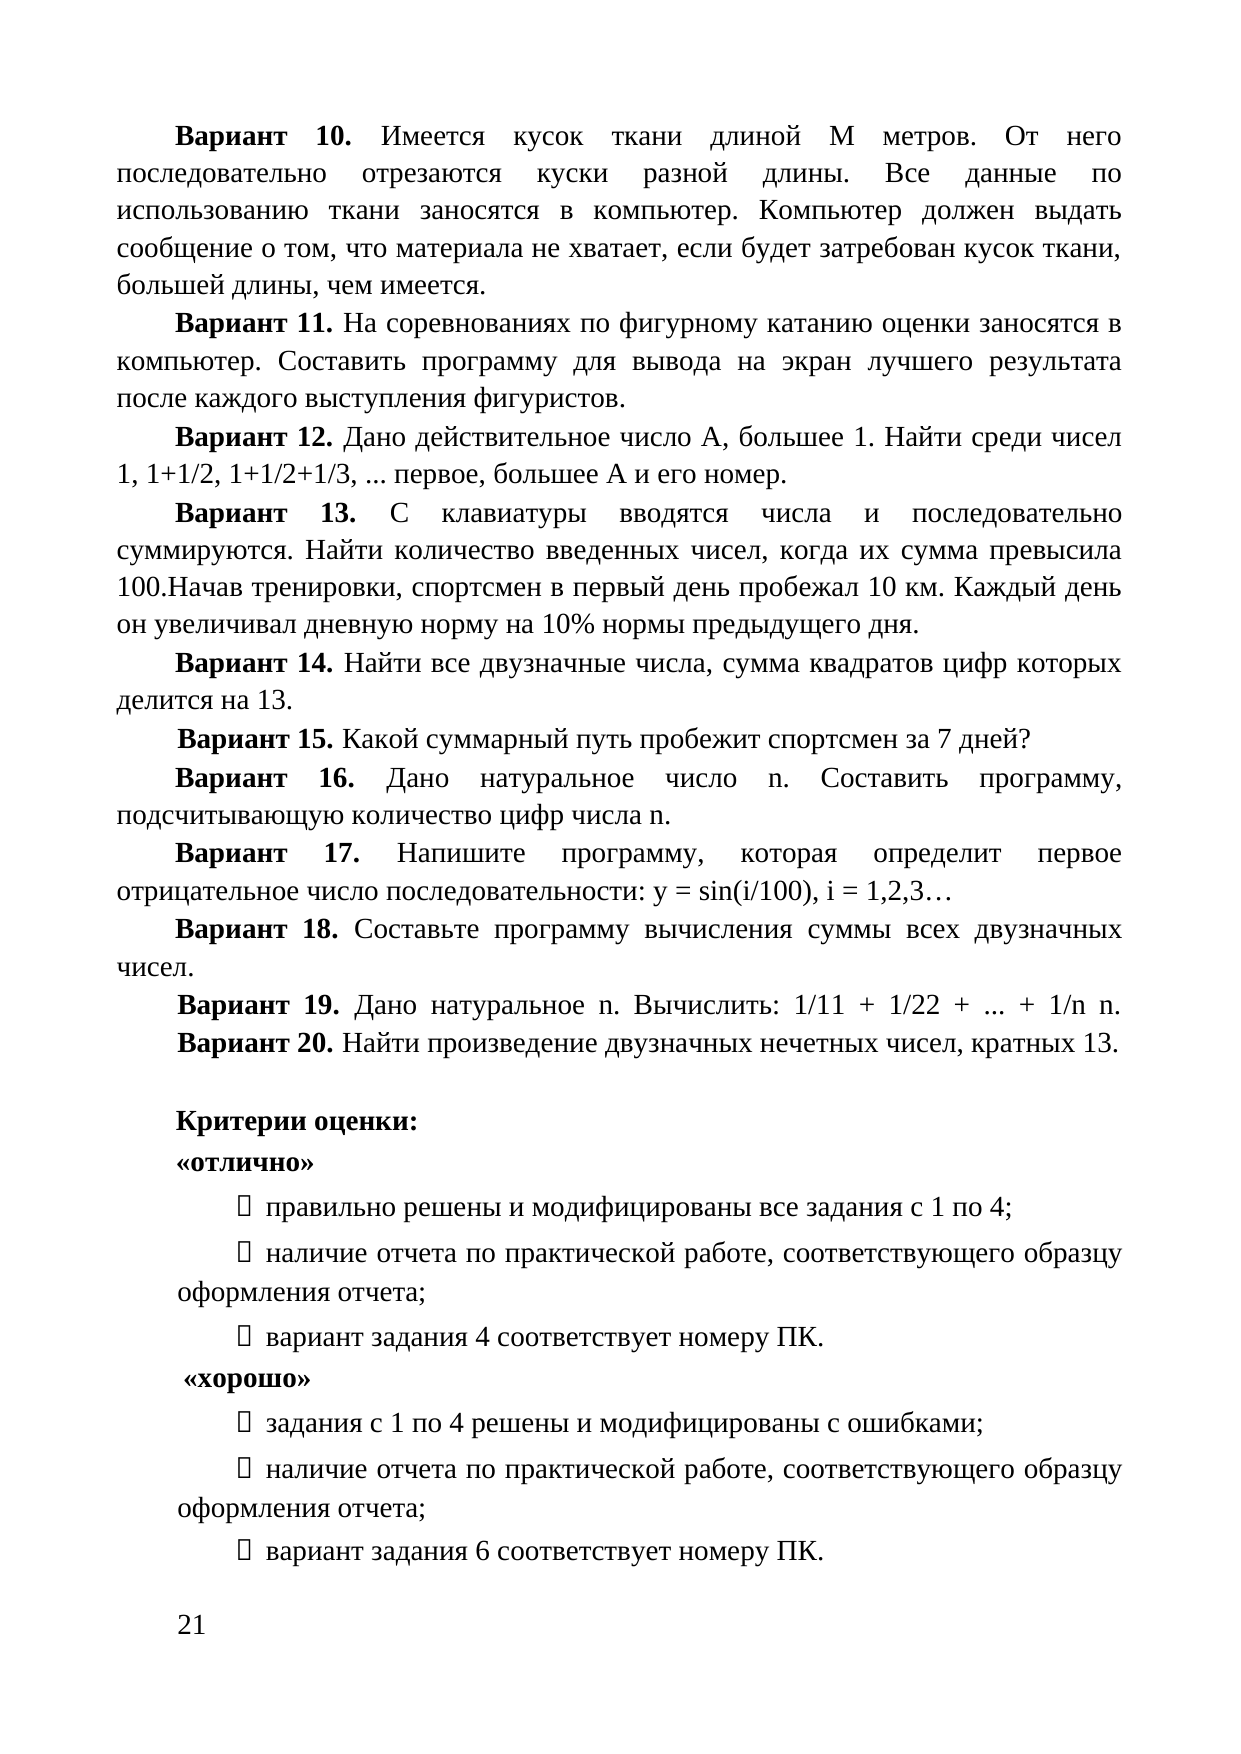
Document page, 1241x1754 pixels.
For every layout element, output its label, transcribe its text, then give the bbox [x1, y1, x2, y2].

text Критерии оценки: [176, 1103, 1133, 1137]
list правильно решены и модифицированы все задания с 1 по 4; [177, 1185, 1123, 1225]
text «отлично» [176, 1144, 1133, 1178]
text Вариант 11. На соревнованиях по фигурному катанию оценки заносятся в компьютер. Составить программу для вывода на экран лучшего результата после каждого выступления фигуристов. [116, 306, 1123, 413]
text Вариант 16. Дано натуральное число n. Составить программу, подсчитывающую количество цифр числа n. [116, 760, 1123, 830]
text «хорошо» [176, 1361, 1133, 1394]
list наличие отчета по практической работе, соответствующего образцу оформления отчета; [177, 1447, 1123, 1524]
text Вариант 10. Имеется кусок ткани длиной М метров. От него последовательно отрезаются куски разной длины. Все данные по использованию ткани заносятся в компьютер. Компьютер должен выдать сообщение о том, что материала не хватает, если будет затребован кусок ткани, большей длины, чем имеется. [116, 118, 1123, 300]
text Вариант 12. Дано действительное число А, большее 1. Найти среди чисел 1, 1+1/2, 1+1/2+1/3, ... первое, большее А и его номер. [116, 419, 1123, 489]
text Вариант 14. Найти все двузначные числа, сумма квадратов цифр которых делится на 13. [116, 645, 1123, 716]
list наличие отчета по практической работе, соответствующего образцу оформления отчета; [177, 1231, 1123, 1308]
list задания с 1 по 4 решены и модифицированы с ошибками; [177, 1402, 1123, 1441]
text Вариант 17. Напишите программу, которая определит первое отрицательное число последовательности: y = sin(i/100), i = 1,2,3… [116, 836, 1123, 906]
text Вариант 18. Составьте программу вычисления суммы всех двузначных чисел. [116, 912, 1123, 982]
list вариант задания 4 соответствует номеру ПК. [177, 1315, 1123, 1355]
text Вариант 15. Какой суммарный путь пробежит спортсмен за 7 дней? [177, 721, 1123, 754]
list вариант задания 6 соответствует номеру ПК. [177, 1529, 1123, 1569]
text Вариант 19. Дано натуральное n. Вычислить: 1/11 + 1/22 + ... + 1/n n. Вариант 20. Найти произведение двузначных нечетных чисел, кратных 13. [177, 987, 1123, 1058]
text Вариант 13. С клавиатуры вводятся числа и последовательно суммируются. Найти количество введенных чисел, когда их сумма превысила 100.Начав тренировки, спортсмен в первый день пробежал 10 км. Каждый день он увеличивал дневную норму на 10% нормы предыдущего дня. [116, 495, 1123, 640]
